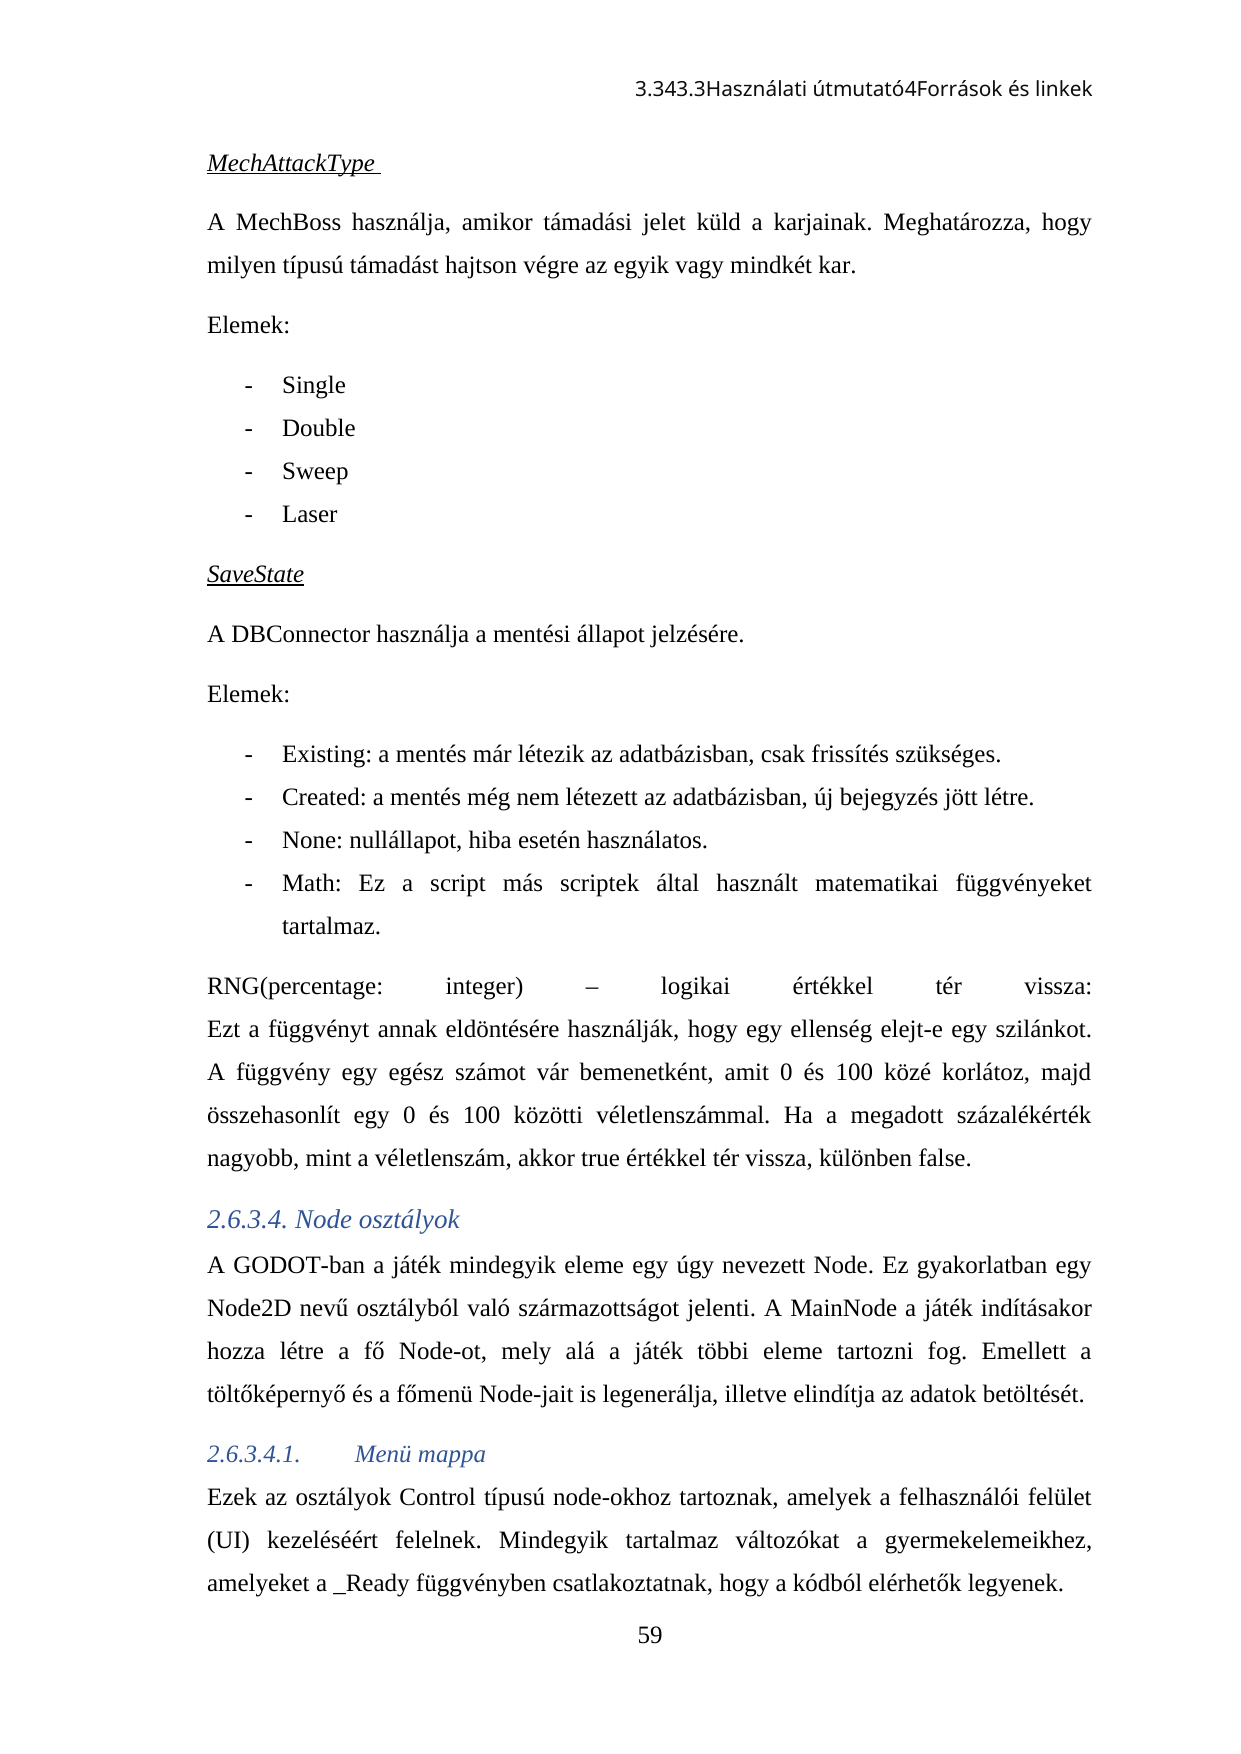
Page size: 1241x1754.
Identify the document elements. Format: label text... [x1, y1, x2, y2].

text A MechBoss használja, amikor támadási jelet küld a karjainak. Meghatározza, hogy milyen típusú támadást hajtson végre az egyik vagy mindkét kar. [207, 207, 1092, 279]
text SaveState [207, 559, 1092, 588]
list Single [244, 370, 1092, 399]
text A DBConnector használja a mentési állapot jelzésére. [207, 619, 1092, 648]
list Sweep [244, 456, 1092, 485]
list None: nullállapot, hiba esetén használatos. [244, 825, 1092, 854]
list Created: a mentés még nem létezett az adatbázisban, új bejegyzés jött létre. [244, 782, 1092, 811]
subtitle Node osztályok [207, 1203, 1092, 1234]
text Elemek: [207, 310, 1092, 339]
list Math: Ez a script más scriptek által használt matematikai függvényeket tartalmaz. [244, 868, 1092, 940]
text A GODOT-ban a játék mindegyik eleme egy úgy nevezett Node. Ez gyakorlatban egy Node2D nevű osztályból való származottságot jelenti. A MainNode a játék indításakor hozza létre a fő Node-ot, mely alá a játék többi eleme tartozni fog. Emellett a töltőképernyő és a főmenü Node-jait is legenerálja, illetve elindítja az adatok betöltését. [207, 1250, 1092, 1408]
text Ezek az osztályok Control típusú node-okhoz tartoznak, amelyek a felhasználói felület (UI) kezeléséért felelnek. Mindegyik tartalmaz változókat a gyermekelemeikhez, amelyeket a _Ready függvényben csatlakoztatnak, hogy a kódból elérhetők legyenek. [207, 1482, 1092, 1597]
list Double [244, 413, 1092, 442]
text Elemek: [207, 679, 1092, 708]
list Laser [244, 499, 1092, 528]
subtitle Menü mappa [207, 1439, 1092, 1468]
list Existing: a mentés már létezik az adatbázisban, csak frissítés szükséges. [244, 739, 1092, 767]
text MechAttackType [207, 148, 1092, 176]
text RNG(percentage: integer) – logikai értékkel tér vissza: Ezt a függvényt annak eldöntésére használják, hogy egy ellenség elejt-e egy szilánkot. A függvény egy egész számot vár bemenetként, amit 0 és 100 közé korlátoz, majd összehasonlít egy 0 és 100 közötti véletlenszámmal. Ha a megadott százalékérték nagyobb, mint a véletlenszám, akkor true értékkel tér vissza, különben false. [207, 971, 1092, 1172]
